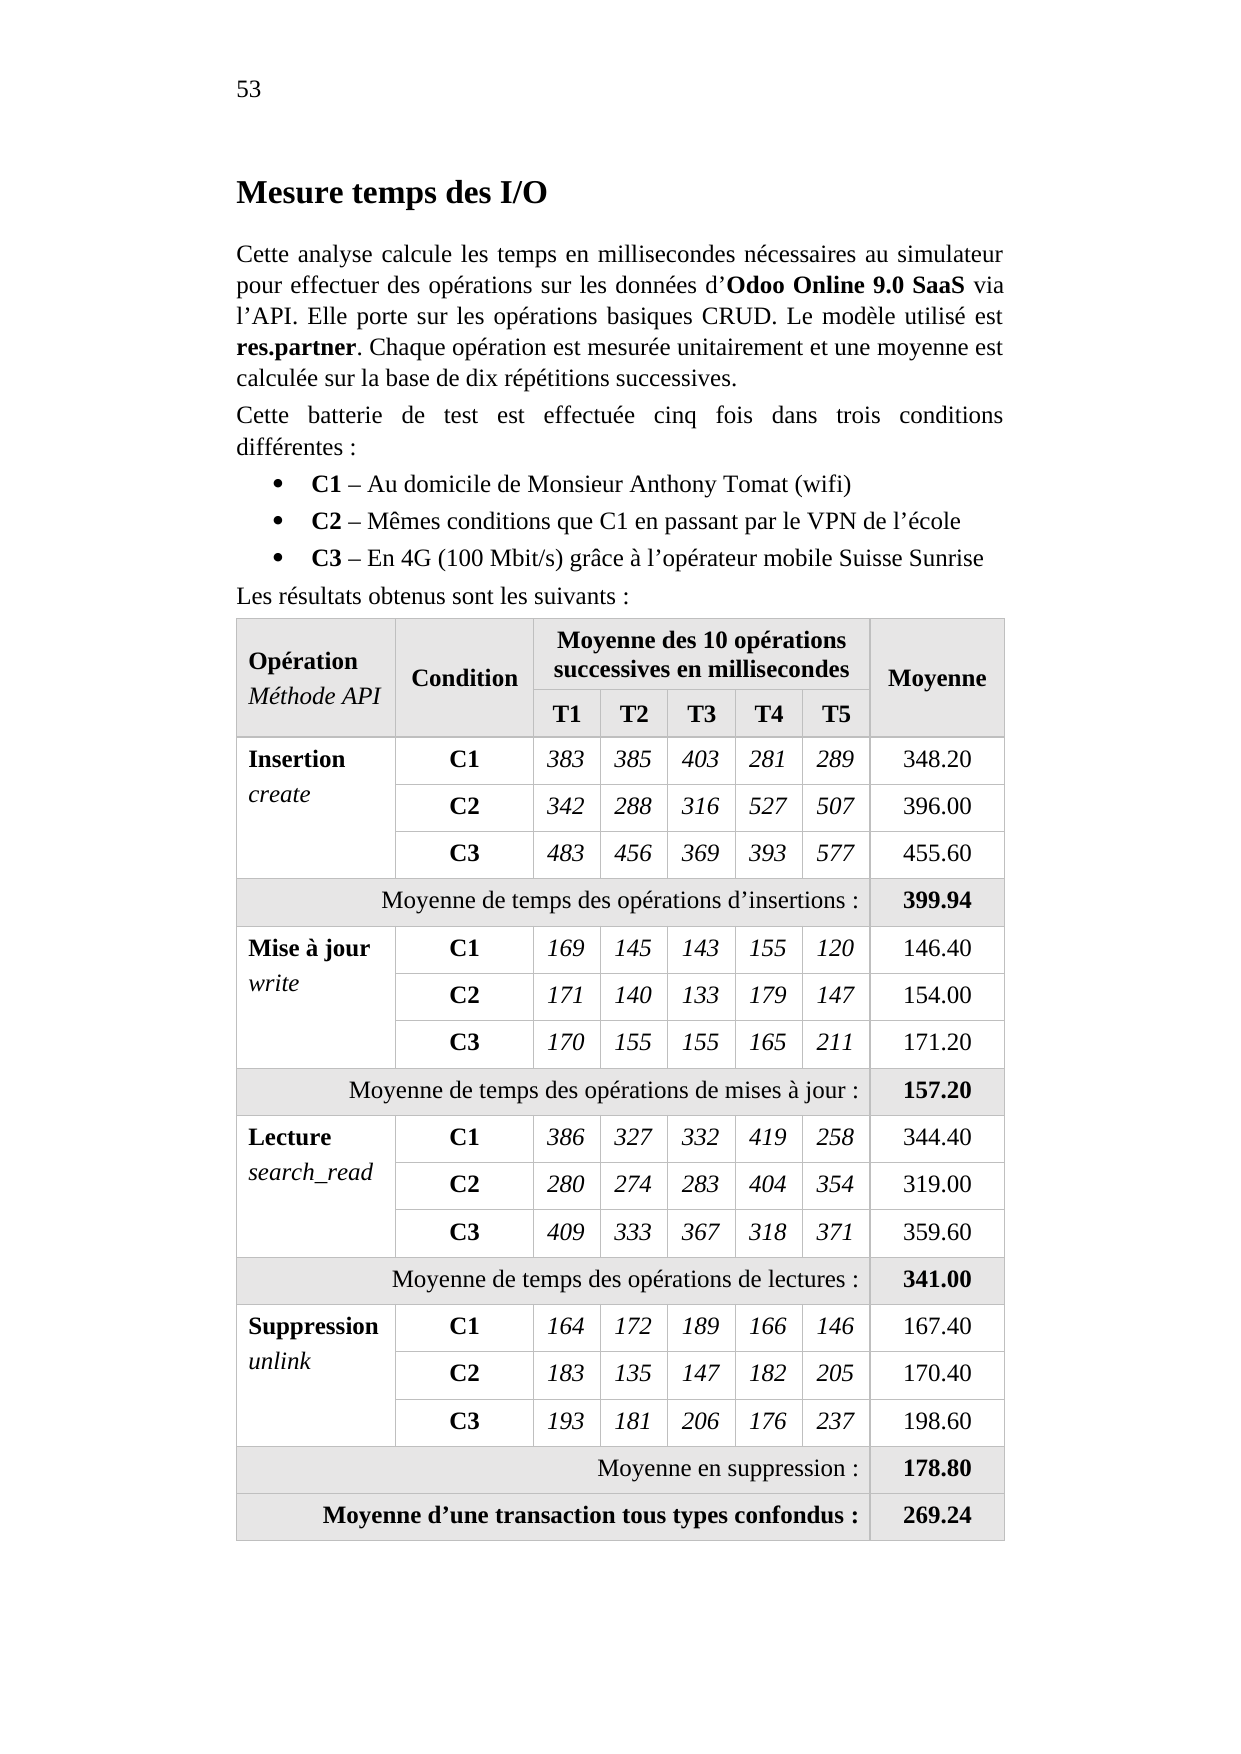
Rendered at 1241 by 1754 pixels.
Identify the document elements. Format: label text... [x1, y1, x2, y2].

table_cell 169 [534, 927, 600, 973]
table_cell 198.60 [871, 1400, 1004, 1446]
table_cell 189 [668, 1305, 735, 1351]
list C1 – Au domicile de Monsieur Anthony Tomat (wifi) [274, 469, 1004, 498]
table_cell 274 [601, 1163, 667, 1209]
table_cell C3 [396, 1021, 533, 1067]
table_header Moyenne [871, 619, 1004, 736]
table_cell 147 [668, 1352, 735, 1398]
table_cell 341.00 [871, 1258, 1004, 1304]
table_cell 205 [803, 1352, 869, 1398]
table_cell 399.94 [871, 879, 1004, 926]
table_cell C1 [396, 1116, 533, 1162]
table_cell 154.00 [871, 974, 1004, 1020]
table_cell 135 [601, 1352, 667, 1398]
table_cell 166 [736, 1305, 802, 1351]
table_cell C1 [396, 927, 533, 973]
table_cell 193 [534, 1400, 600, 1446]
table_cell 140 [601, 974, 667, 1020]
table_cell 182 [736, 1352, 802, 1398]
table_cell 456 [601, 832, 667, 878]
table_cell 147 [803, 974, 869, 1020]
table_cell T1 [534, 690, 600, 736]
text Les résultats obtenus sont les suivants : [236, 581, 1004, 609]
table_cell Suppression unlink [237, 1305, 395, 1446]
table_header Condition [396, 619, 533, 736]
table_cell 145 [601, 927, 667, 973]
table_cell 455.60 [871, 832, 1004, 878]
table_cell C2 [396, 974, 533, 1020]
table_cell 155 [736, 927, 802, 973]
table_cell 146 [803, 1305, 869, 1351]
table_cell 393 [736, 832, 802, 878]
table_cell 359.60 [871, 1210, 1004, 1257]
table_cell T3 [668, 690, 735, 736]
table_header Opération Méthode API [237, 619, 395, 736]
table_cell 269.24 [871, 1494, 1004, 1540]
table_cell Moyenne en suppression : [237, 1447, 869, 1493]
table_cell T5 [803, 690, 869, 736]
table_cell 342 [534, 785, 600, 831]
table_cell C3 [396, 1400, 533, 1446]
text Cette analyse calcule les temps en millisecondes nécessaires au simulateur pour effectuer des opérations sur les données d’Odoo Online 9.0 SaaS via l’API. Elle porte sur les opérations basiques CRUD. Le modèle utilisé est res.partner. Chaque opération est mesurée unitairement et une moyenne est calculée sur la base de dix répétitions successives. [236, 239, 1004, 392]
table_cell 206 [668, 1400, 735, 1446]
table_cell 403 [668, 738, 735, 784]
table_cell C2 [396, 785, 533, 831]
table_cell 179 [736, 974, 802, 1020]
table_cell 155 [668, 1021, 735, 1067]
table_cell C2 [396, 1352, 533, 1398]
text Cette batterie de test est effectuée cinq fois dans trois conditions différentes : [236, 401, 1004, 460]
table_cell Insertion create [237, 738, 395, 878]
table_cell 280 [534, 1163, 600, 1209]
table_cell 157.20 [871, 1069, 1004, 1115]
table_cell 165 [736, 1021, 802, 1067]
table_cell 385 [601, 738, 667, 784]
table_cell 348.20 [871, 738, 1004, 784]
table_cell 133 [668, 974, 735, 1020]
table_cell Moyenne de temps des opérations de mises à jour : [237, 1069, 869, 1115]
table_cell 281 [736, 738, 802, 784]
table_cell C2 [396, 1163, 533, 1209]
table_cell C3 [396, 1210, 533, 1257]
table_cell 120 [803, 927, 869, 973]
table_cell 171 [534, 974, 600, 1020]
table_cell 171.20 [871, 1021, 1004, 1067]
table_cell 258 [803, 1116, 869, 1162]
table_cell 354 [803, 1163, 869, 1209]
table_cell 404 [736, 1163, 802, 1209]
table_cell 178.80 [871, 1447, 1004, 1493]
table_header Moyenne des 10 opérations successives en millisecondes [534, 619, 869, 689]
table_cell 577 [803, 832, 869, 878]
table_cell 367 [668, 1210, 735, 1257]
table_cell Moyenne de temps des opérations de lectures : [237, 1258, 869, 1304]
table_cell 167.40 [871, 1305, 1004, 1351]
table_cell 527 [736, 785, 802, 831]
table_cell C1 [396, 738, 533, 784]
table_cell 183 [534, 1352, 600, 1398]
table_cell 344.40 [871, 1116, 1004, 1162]
table_cell 143 [668, 927, 735, 973]
table_cell C1 [396, 1305, 533, 1351]
table_cell 146.40 [871, 927, 1004, 973]
table_cell 318 [736, 1210, 802, 1257]
table_cell 172 [601, 1305, 667, 1351]
table_cell 507 [803, 785, 869, 831]
table_cell C3 [396, 832, 533, 878]
table_cell Mise à jour write [237, 927, 395, 1067]
table_cell 409 [534, 1210, 600, 1257]
table_cell 288 [601, 785, 667, 831]
table_cell 237 [803, 1400, 869, 1446]
table_cell 176 [736, 1400, 802, 1446]
table_cell 386 [534, 1116, 600, 1162]
table_cell 332 [668, 1116, 735, 1162]
list C2 – Mêmes conditions que C1 en passant par le VPN de l’école [274, 506, 1004, 535]
table_cell T2 [601, 690, 667, 736]
table_cell 170.40 [871, 1352, 1004, 1398]
table_cell 283 [668, 1163, 735, 1209]
list C3 – En 4G (100 Mbit/s) grâce à l’opérateur mobile Suisse Sunrise [274, 543, 1004, 572]
table_cell 483 [534, 832, 600, 878]
table_cell Lecture search_read [237, 1116, 395, 1257]
table_cell 369 [668, 832, 735, 878]
table_cell 164 [534, 1305, 600, 1351]
table_cell 289 [803, 738, 869, 784]
table_cell 383 [534, 738, 600, 784]
table_cell 155 [601, 1021, 667, 1067]
table_cell 316 [668, 785, 735, 831]
table_cell 327 [601, 1116, 667, 1162]
table_cell 319.00 [871, 1163, 1004, 1209]
table_cell 419 [736, 1116, 802, 1162]
table_cell T4 [736, 690, 802, 736]
table_cell 211 [803, 1021, 869, 1067]
table_cell 333 [601, 1210, 667, 1257]
table_cell Moyenne de temps des opérations d’insertions : [237, 879, 869, 926]
table_cell 181 [601, 1400, 667, 1446]
table_cell 170 [534, 1021, 600, 1067]
table_cell 396.00 [871, 785, 1004, 831]
table_cell 371 [803, 1210, 869, 1257]
table_cell Moyenne d’une transaction tous types confondus : [237, 1494, 869, 1540]
text Mesure temps des I/O [236, 173, 1004, 211]
